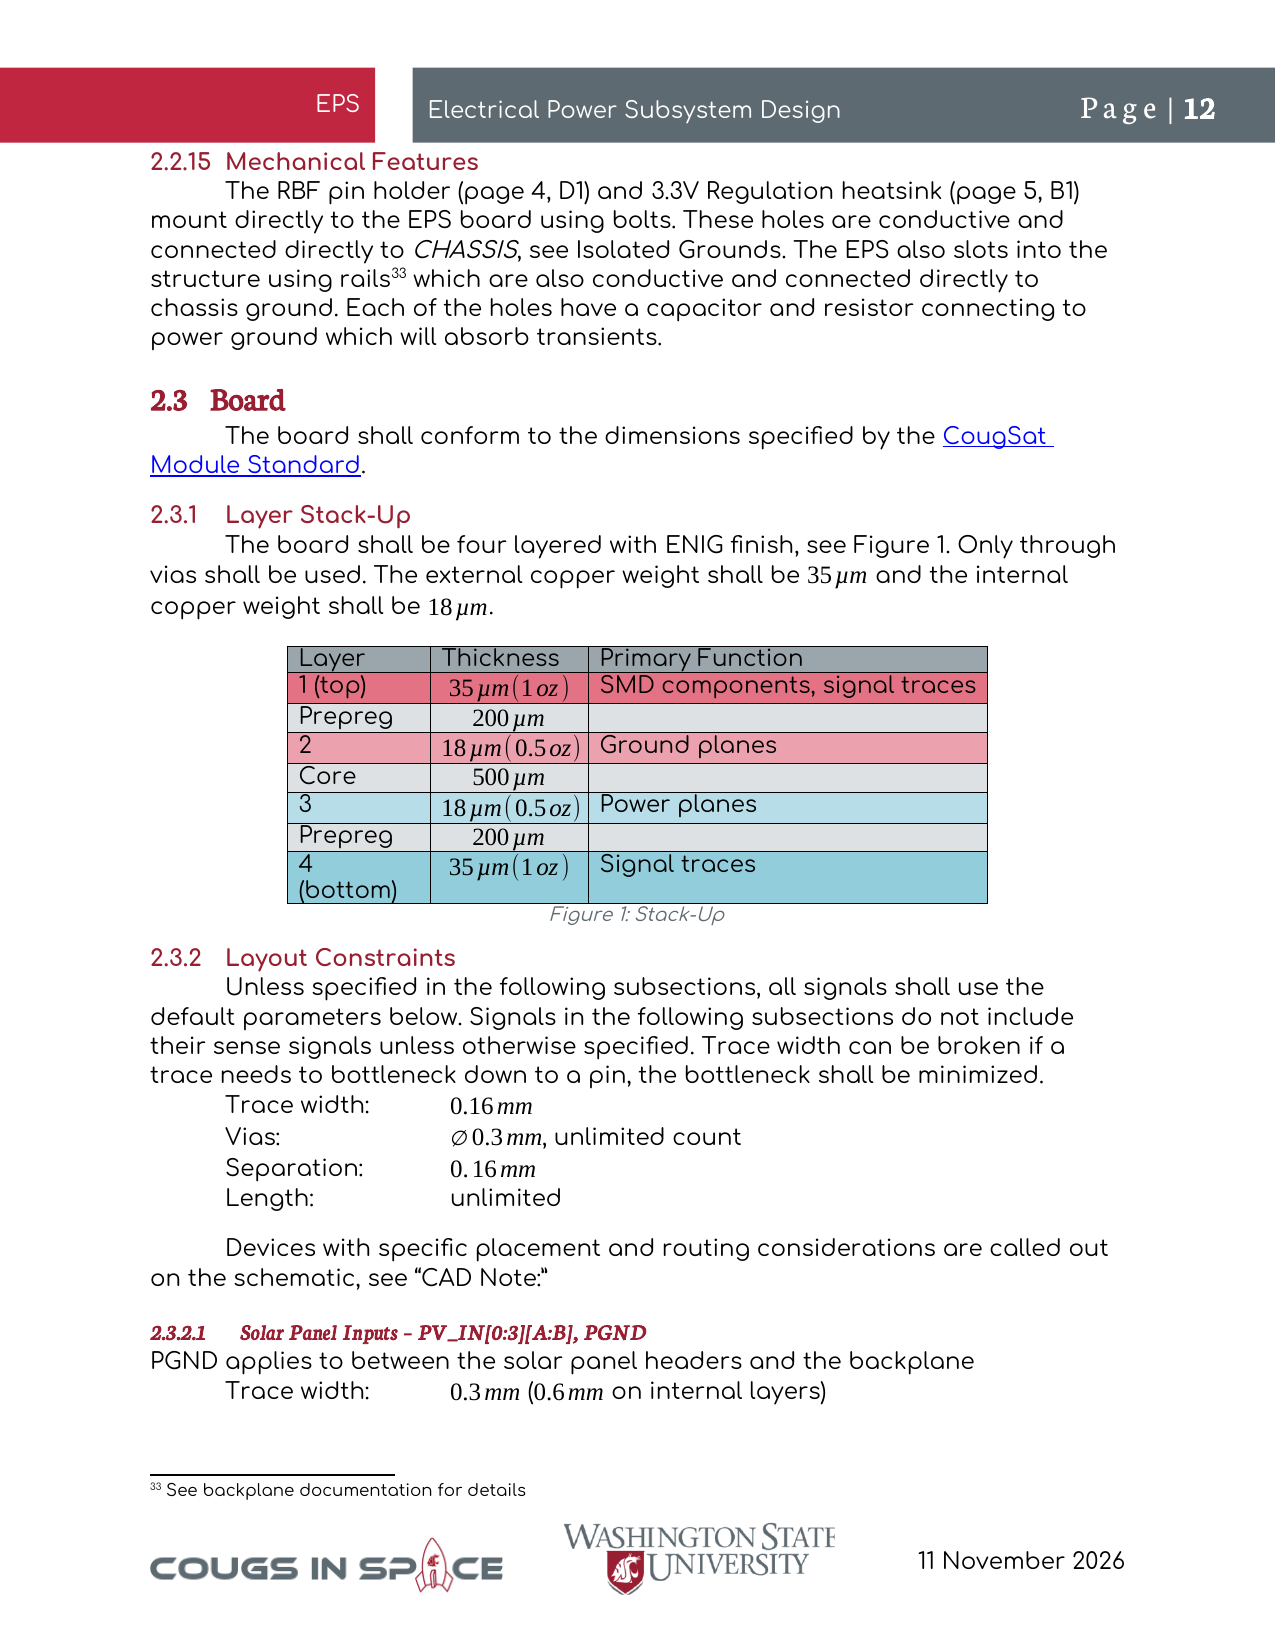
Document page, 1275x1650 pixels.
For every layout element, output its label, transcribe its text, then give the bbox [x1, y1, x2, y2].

table_cell SMD components, signal traces [589, 673, 987, 703]
text Unless specified in the following subsections, all signals shall use the default parameters below. Signals in the following subsections do not include their sense signals unless otherwise specified. Trace width can be broken if a trace needs to bottleneck down to a pin, the bottleneck shall be minimized. [150, 975, 1125, 1089]
text Length: unlimited [225, 1187, 1125, 1212]
table_cell [431, 704, 588, 732]
table_cell [589, 704, 987, 732]
text Vias: , unlimited count [225, 1124, 1125, 1151]
text The RBF pin holder (page 4, D1) and 3.3V Regulation heatsink (page 5, B1) mount directly to the EPS board using bolts. These holes are conductive and connected directly to CHASSIS, see Isolated Grounds. The EPS also slots into the structure using rails which are also conductive and connected directly to chassis ground. Each of the holes have a capacitor and resistor connecting to power ground which will absorb transients. [150, 179, 1125, 351]
table_header Layer [288, 647, 430, 672]
table_cell [431, 793, 588, 823]
table_cell [431, 852, 588, 903]
table_cell Ground planes [589, 733, 987, 763]
table_cell Signal traces [589, 852, 987, 903]
text Devices with specific placement and routing considerations are called out on the schematic, see “CAD Note:” [150, 1237, 1125, 1291]
table_header Primary Function [589, 647, 987, 672]
picture [562, 1522, 835, 1594]
table_cell Prepreg [288, 824, 430, 851]
table_cell Core [288, 764, 430, 792]
table_cell 2 [288, 733, 430, 763]
text Separation: [225, 1155, 1125, 1183]
table_cell [589, 824, 987, 851]
text Figure 1: Stack-Up [150, 904, 1125, 925]
table_header Thickness [431, 647, 588, 672]
table_cell 4 (bottom) [288, 852, 430, 903]
text Trace width: ( on internal layers) [225, 1378, 1125, 1406]
subtitle Mechanical Features [150, 150, 1125, 176]
text Trace width: [225, 1092, 1125, 1120]
subtitle Layout Constraints [150, 946, 1125, 972]
table_cell [431, 673, 588, 703]
subtitle Layer Stack-Up [150, 503, 1125, 529]
table_cell [431, 733, 588, 763]
text The board shall be four layered with ENIG finish, see Figure 1. Only through vias shall be used. The external copper weight shall be and the internal copper weight shall be . [150, 533, 1125, 621]
table_cell 3 [288, 793, 430, 823]
table_cell Power planes [589, 793, 987, 823]
subtitle Board [150, 376, 1125, 418]
table_cell Prepreg [288, 704, 430, 732]
table_cell [431, 824, 588, 851]
picture [150, 1537, 503, 1594]
table_cell [431, 764, 588, 792]
table_cell [589, 764, 987, 792]
text The board shall conform to the dimensions specified by the CougSat Module Standard. [150, 424, 1125, 479]
text PGND applies to between the solar panel headers and the backplane [150, 1349, 1125, 1375]
table_cell 1 (top) [288, 673, 430, 703]
subtitle Solar Panel Inputs – PV_IN[0:3][A:B], PGND [150, 1316, 1125, 1345]
